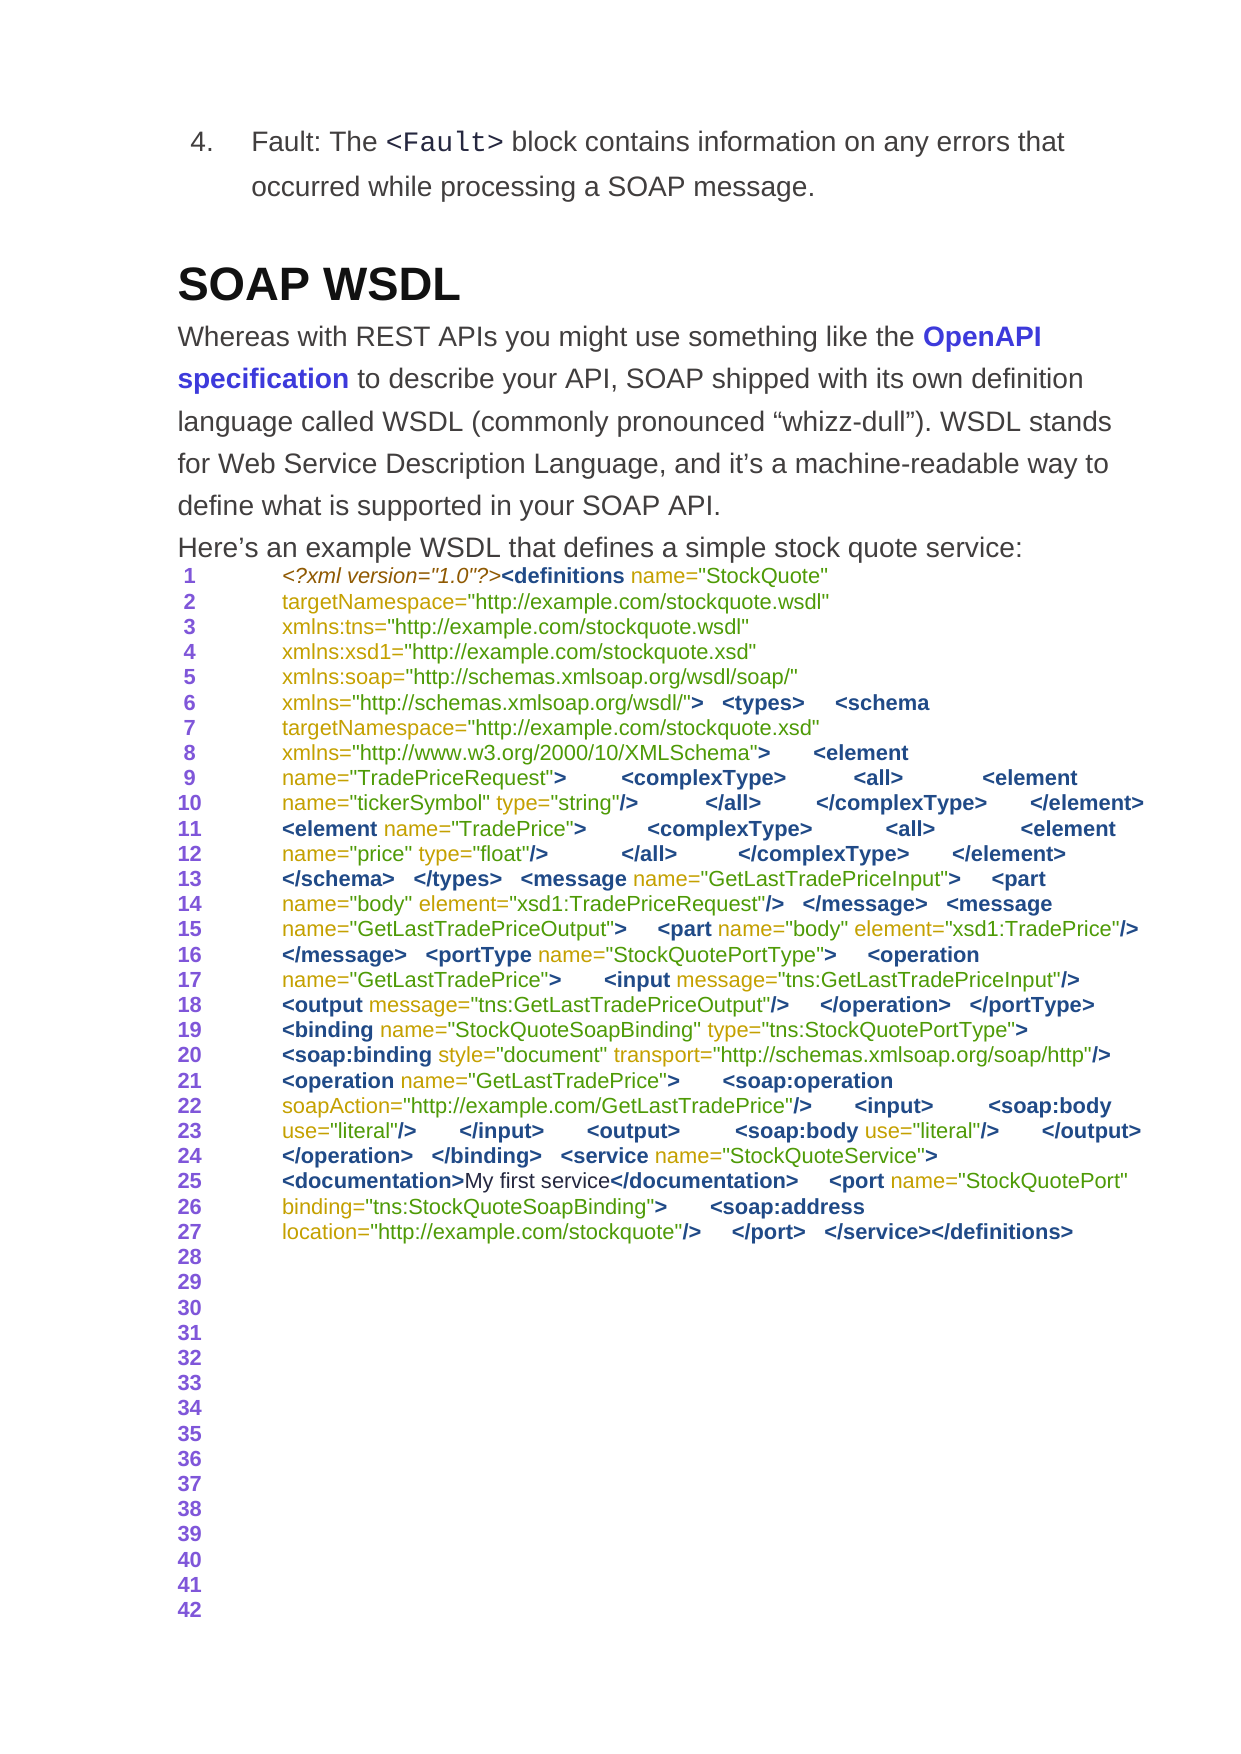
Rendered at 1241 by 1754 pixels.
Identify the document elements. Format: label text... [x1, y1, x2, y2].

text Whereas with REST APIs you might use something like the OpenAPI specification to describe your API, SOAP shipped with its own definition language called WSDL (commonly pronounced “whizz-dull”). WSDL stands for Web Service Description Language, and it’s a machine-readable way to define what is supported in your SOAP API. [177, 310, 1152, 521]
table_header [282, 564, 1152, 1622]
subtitle SOAP WSDL [177, 240, 1152, 310]
list Fault: The <Fault> block contains information on any errors that occurred while processing a SOAP message. [213, 118, 1152, 202]
text Here’s an example WSDL that defines a simple stock quote service: [177, 521, 1152, 563]
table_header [177, 564, 282, 1622]
